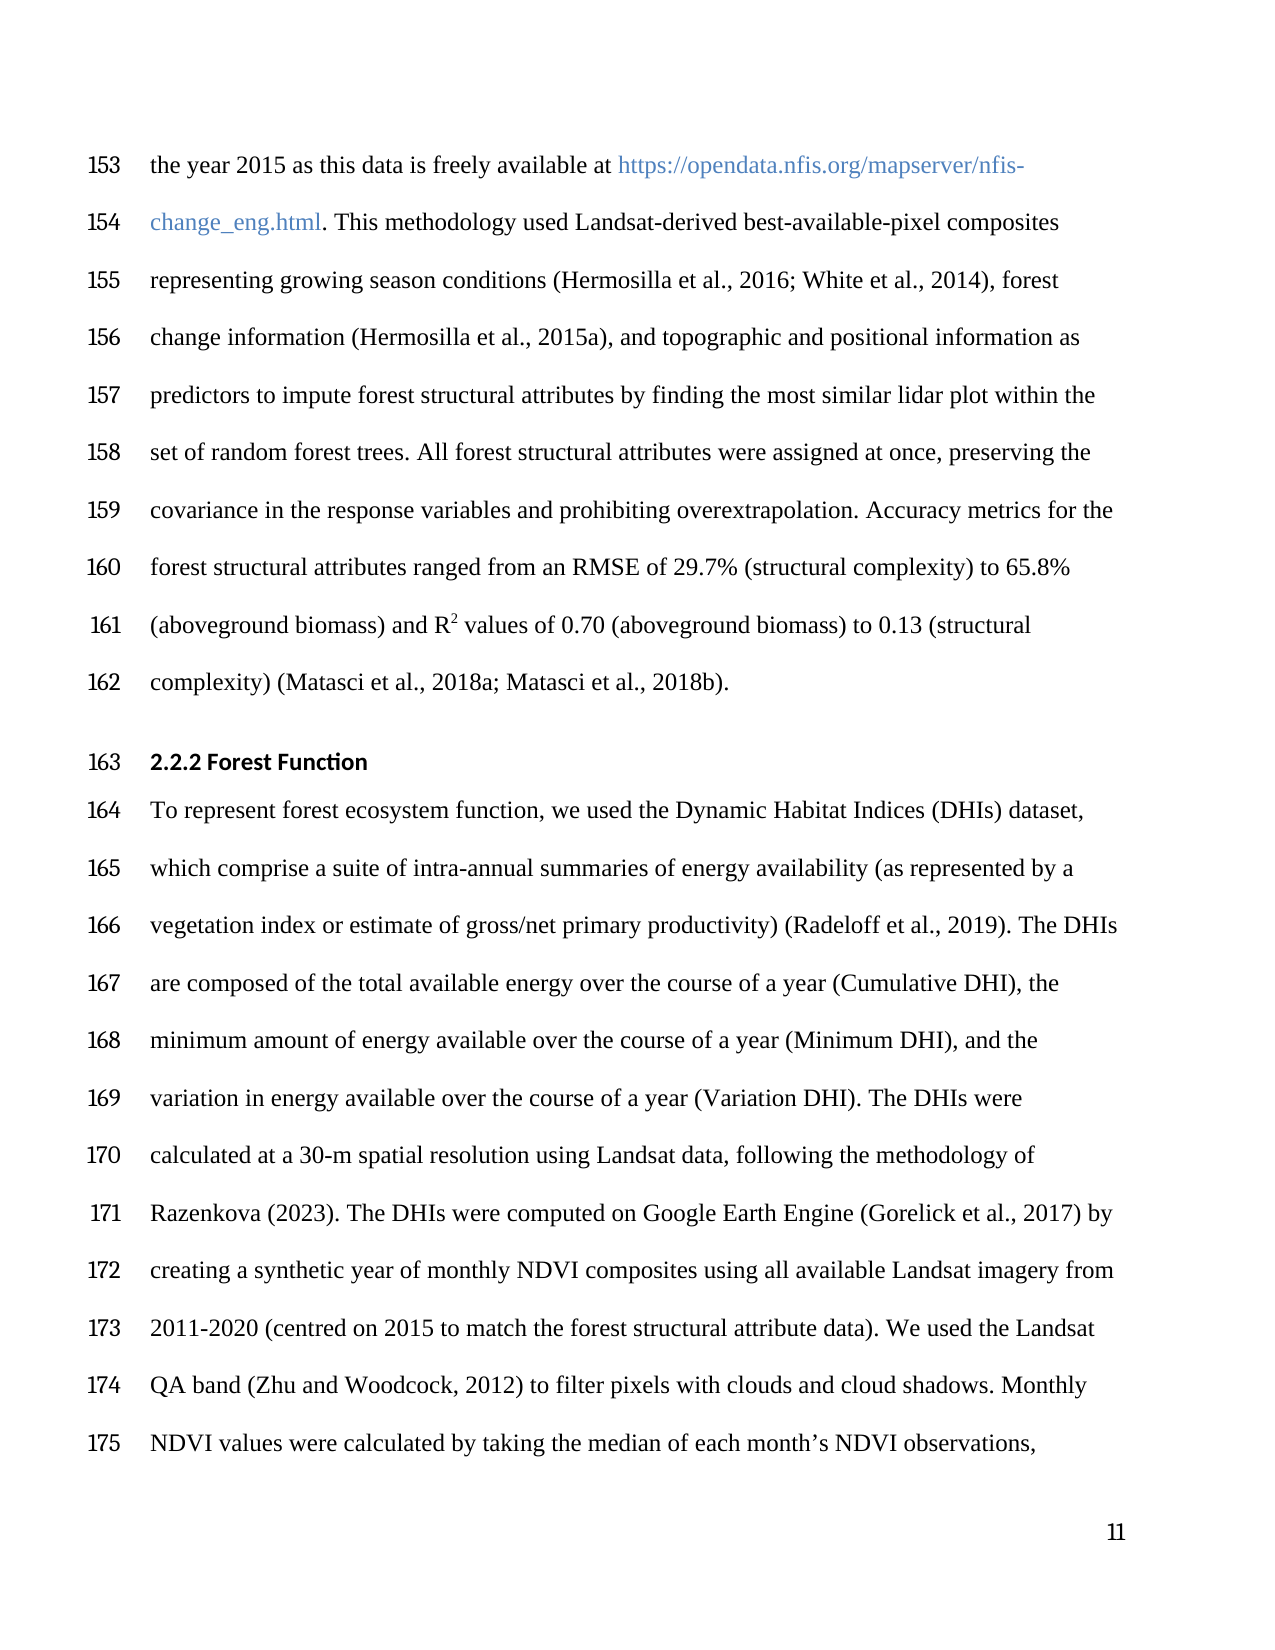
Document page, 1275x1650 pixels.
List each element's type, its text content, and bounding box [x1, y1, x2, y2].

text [150, 795, 1125, 1456]
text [150, 150, 1125, 696]
subtitle 2.2.2 Forest Function [150, 746, 1125, 776]
